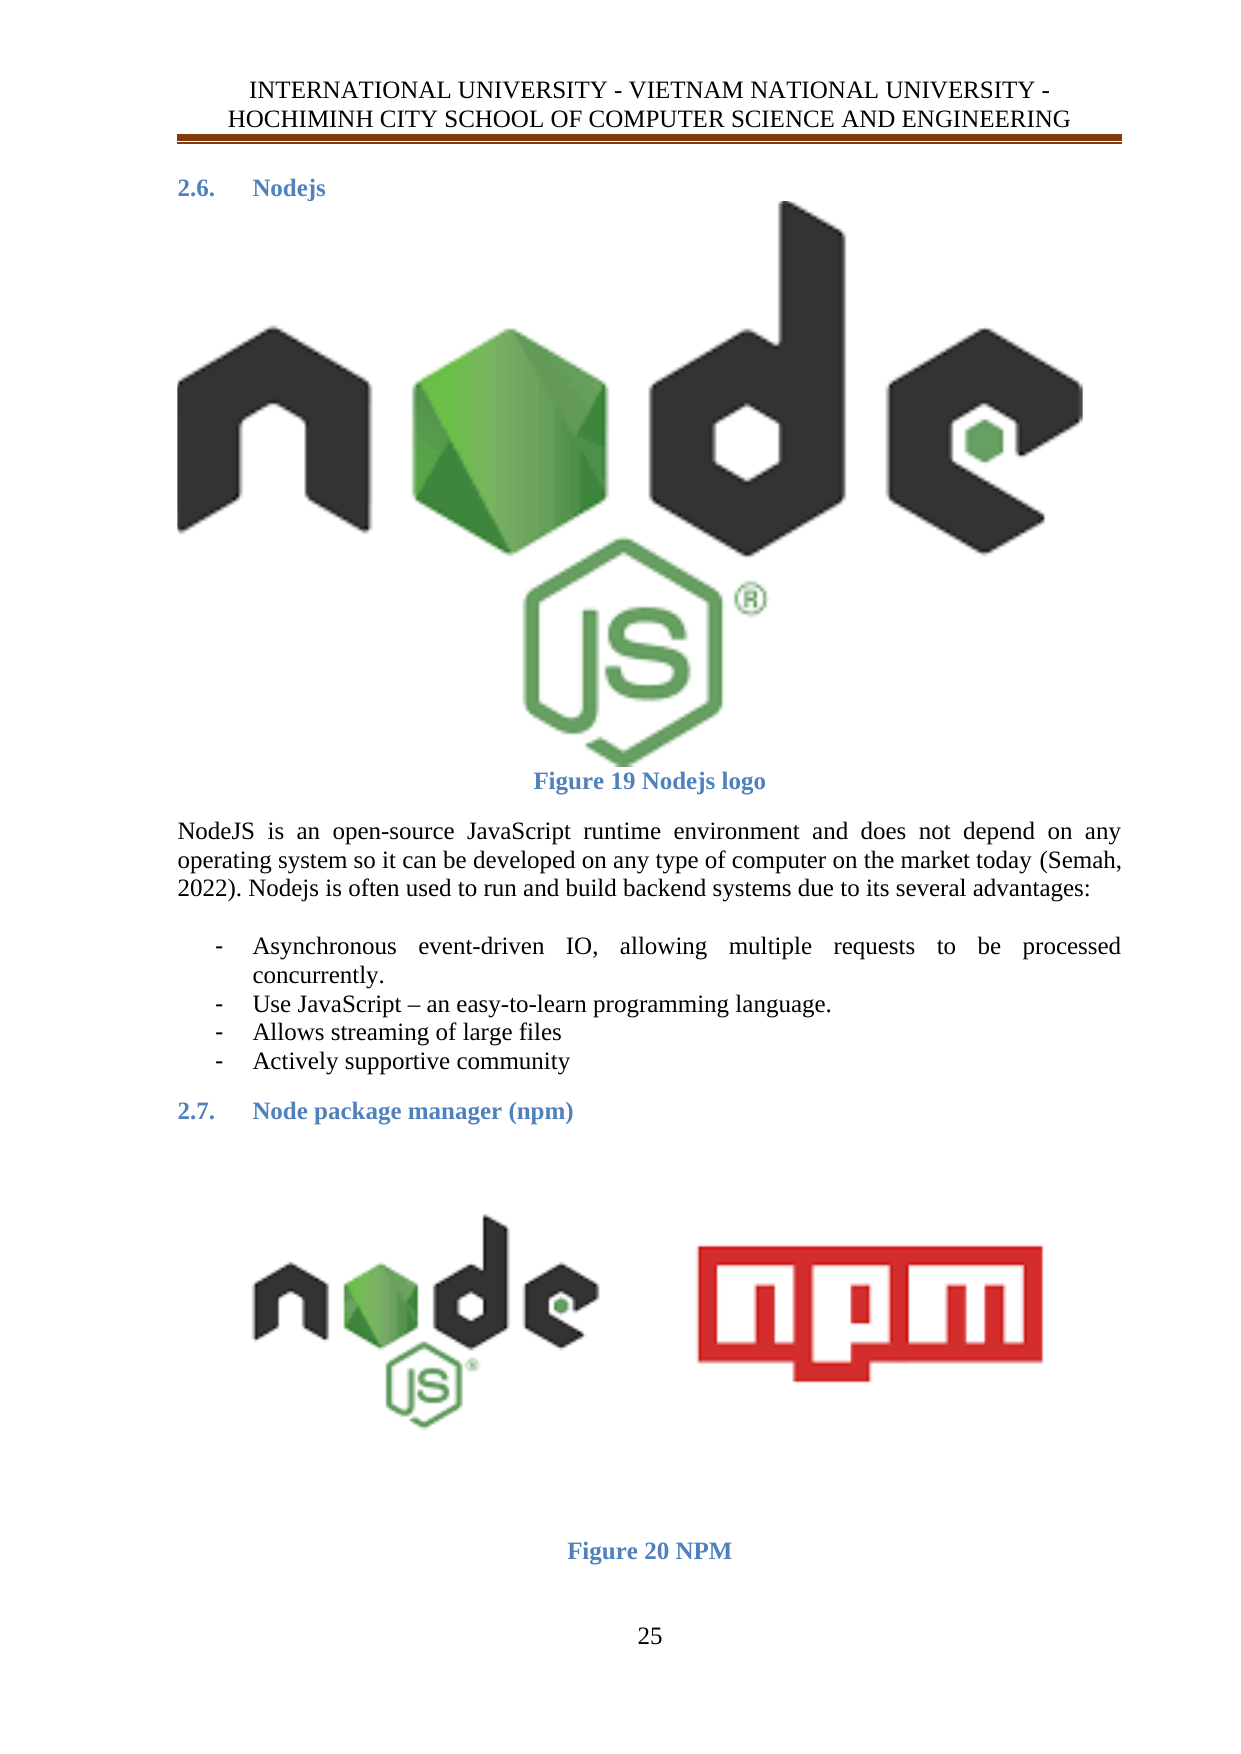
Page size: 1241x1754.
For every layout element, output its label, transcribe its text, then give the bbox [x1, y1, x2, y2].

text NodeJS is an open-source JavaScript runtime environment and does not depend on any operating system so it can be developed on any type of computer on the market today. Nodejs is often used to run and build backend systems due to its several advantages: [177, 816, 1122, 902]
list Asynchronous event-driven IO, allowing multiple requests to be processed concurrently. [215, 931, 1122, 988]
list Allows streaming of large files [215, 1017, 1122, 1046]
subtitle Nodejs [177, 173, 1122, 201]
picture [177, 201, 1083, 767]
picture [177, 1136, 1122, 1507]
text Figure 20 NPM [177, 1536, 1122, 1564]
list Use JavaScript – an easy-to-learn programming language. [215, 988, 1122, 1017]
text Figure 19 Nodejs logo [177, 766, 1122, 795]
subtitle Node package manager (npm) [177, 1096, 1122, 1125]
list Actively supportive community [215, 1046, 1122, 1075]
